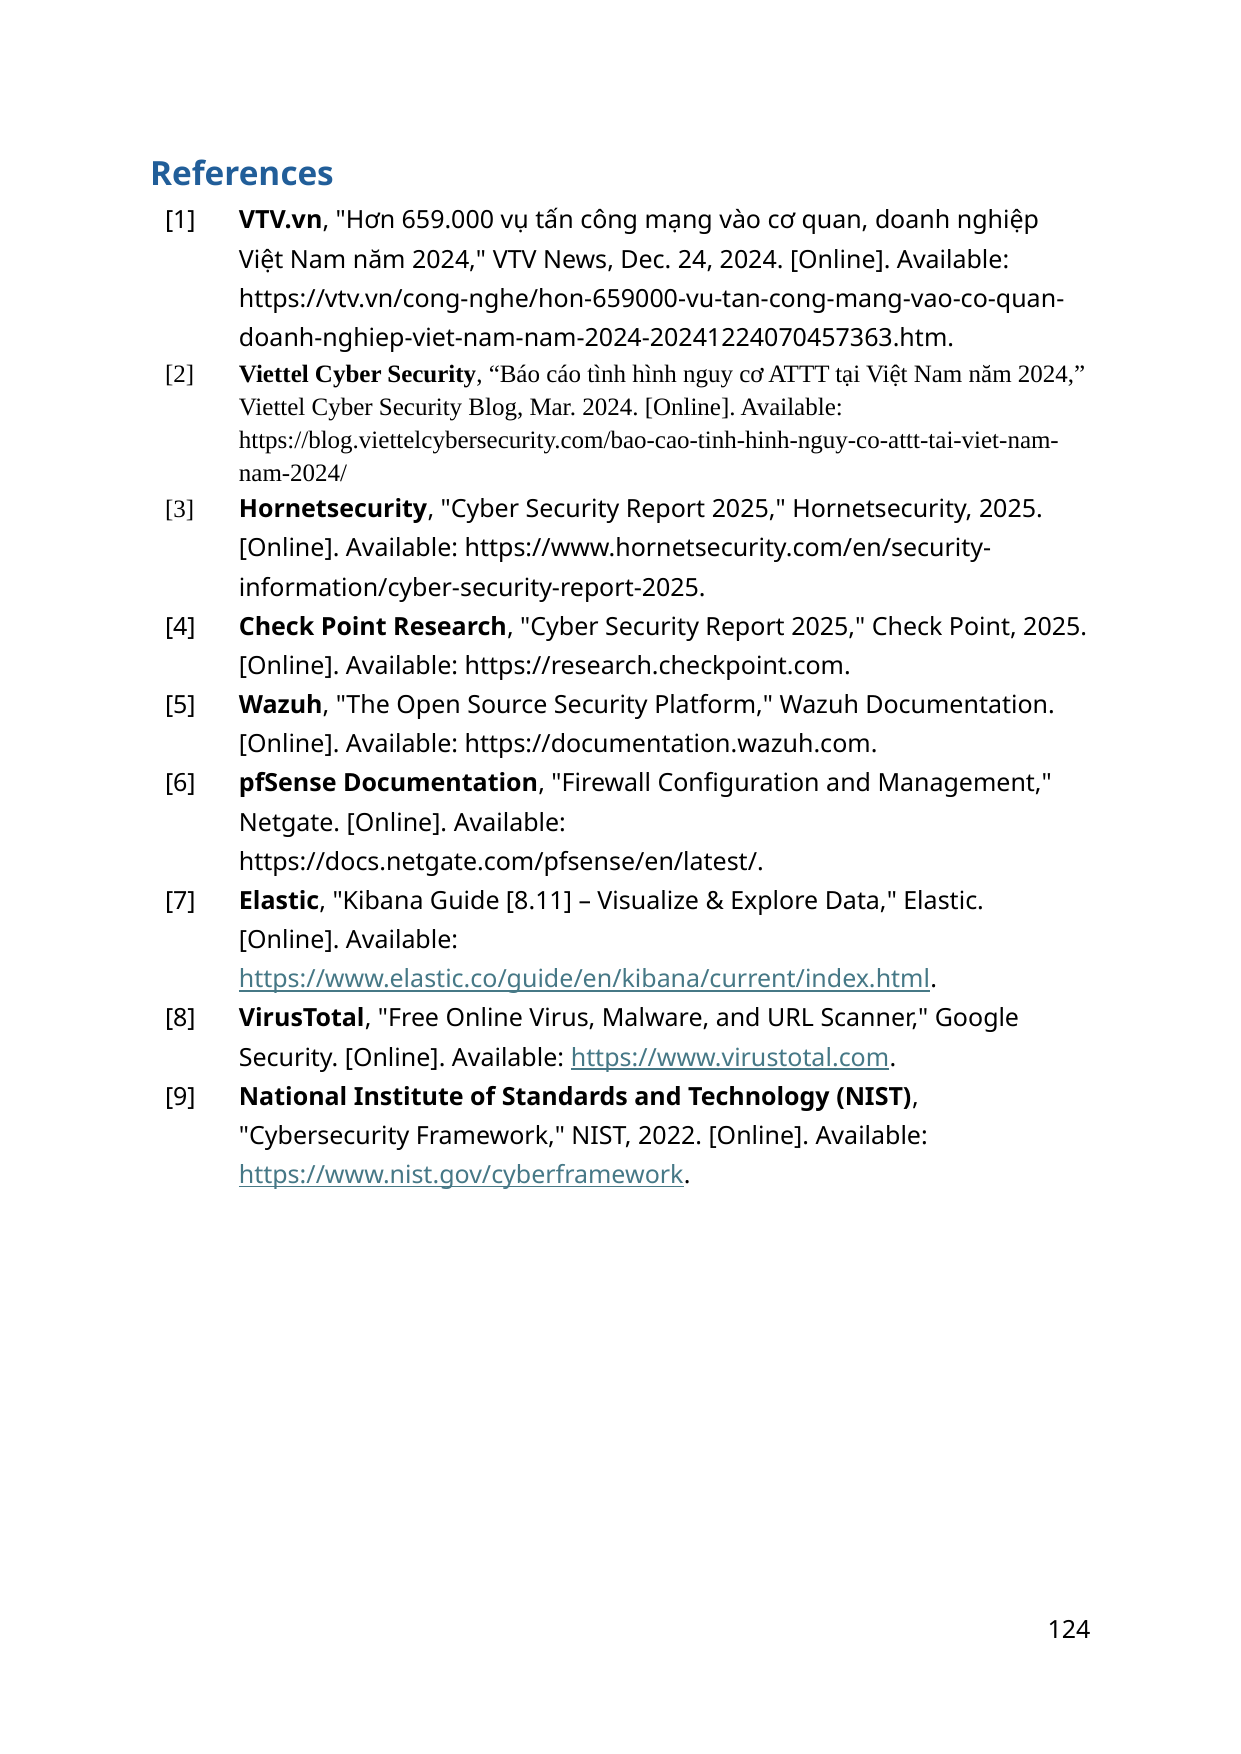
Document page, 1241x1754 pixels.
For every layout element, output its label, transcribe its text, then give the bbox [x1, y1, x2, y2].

list VirusTotal, "Free Online Virus, Malware, and URL Scanner," Google Security. [Online]. Available: https://www.virustotal.com. [165, 1000, 1090, 1073]
list Viettel Cyber Security, “Báo cáo tình hình nguy cơ ATTT tại Việt Nam năm 2024,” Viettel Cyber Security Blog, Mar. 2024. [Online]. Available: https://blog.viettelcybersecurity.com/bao-cao-tinh-hinh-nguy-co-attt-tai-viet-nam-nam-2024/ [165, 359, 1090, 487]
list Hornetsecurity, "Cyber Security Report 2025," Hornetsecurity, 2025. [Online]. Available: https://www.hornetsecurity.com/en/security-information/cyber-security-report-2025. [165, 491, 1090, 603]
list Check Point Research, "Cyber Security Report 2025," Check Point, 2025. [Online]. Available: https://research.checkpoint.com. [165, 608, 1090, 682]
list pfSense Documentation, "Firewall Configuration and Management," Netgate. [Online]. Available: https://docs.netgate.com/pfsense/en/latest/. [165, 765, 1090, 877]
list Elastic, "Kibana Guide [8.11] – Visualize & Explore Data," Elastic. [Online]. Available: https://www.elastic.co/guide/en/kibana/current/index.html. [165, 883, 1090, 995]
list National Institute of Standards and Technology (NIST), "Cybersecurity Framework," NIST, 2022. [Online]. Available: https://www.nist.gov/cyberframework. [165, 1078, 1090, 1191]
subtitle References [150, 150, 1090, 195]
list Wazuh, "The Open Source Security Platform," Wazuh Documentation. [Online]. Available: https://documentation.wazuh.com. [165, 687, 1090, 760]
list VTV.vn, "Hơn 659.000 vụ tấn công mạng vào cơ quan, doanh nghiệp Việt Nam năm 2024," VTV News, Dec. 24, 2024. [Online]. Available: https://vtv.vn/cong-nghe/hon-659000-vu-tan-cong-mang-vao-co-quan-doanh-nghiep-viet-nam-nam-2024-20241224070457363.htm. [165, 202, 1090, 354]
